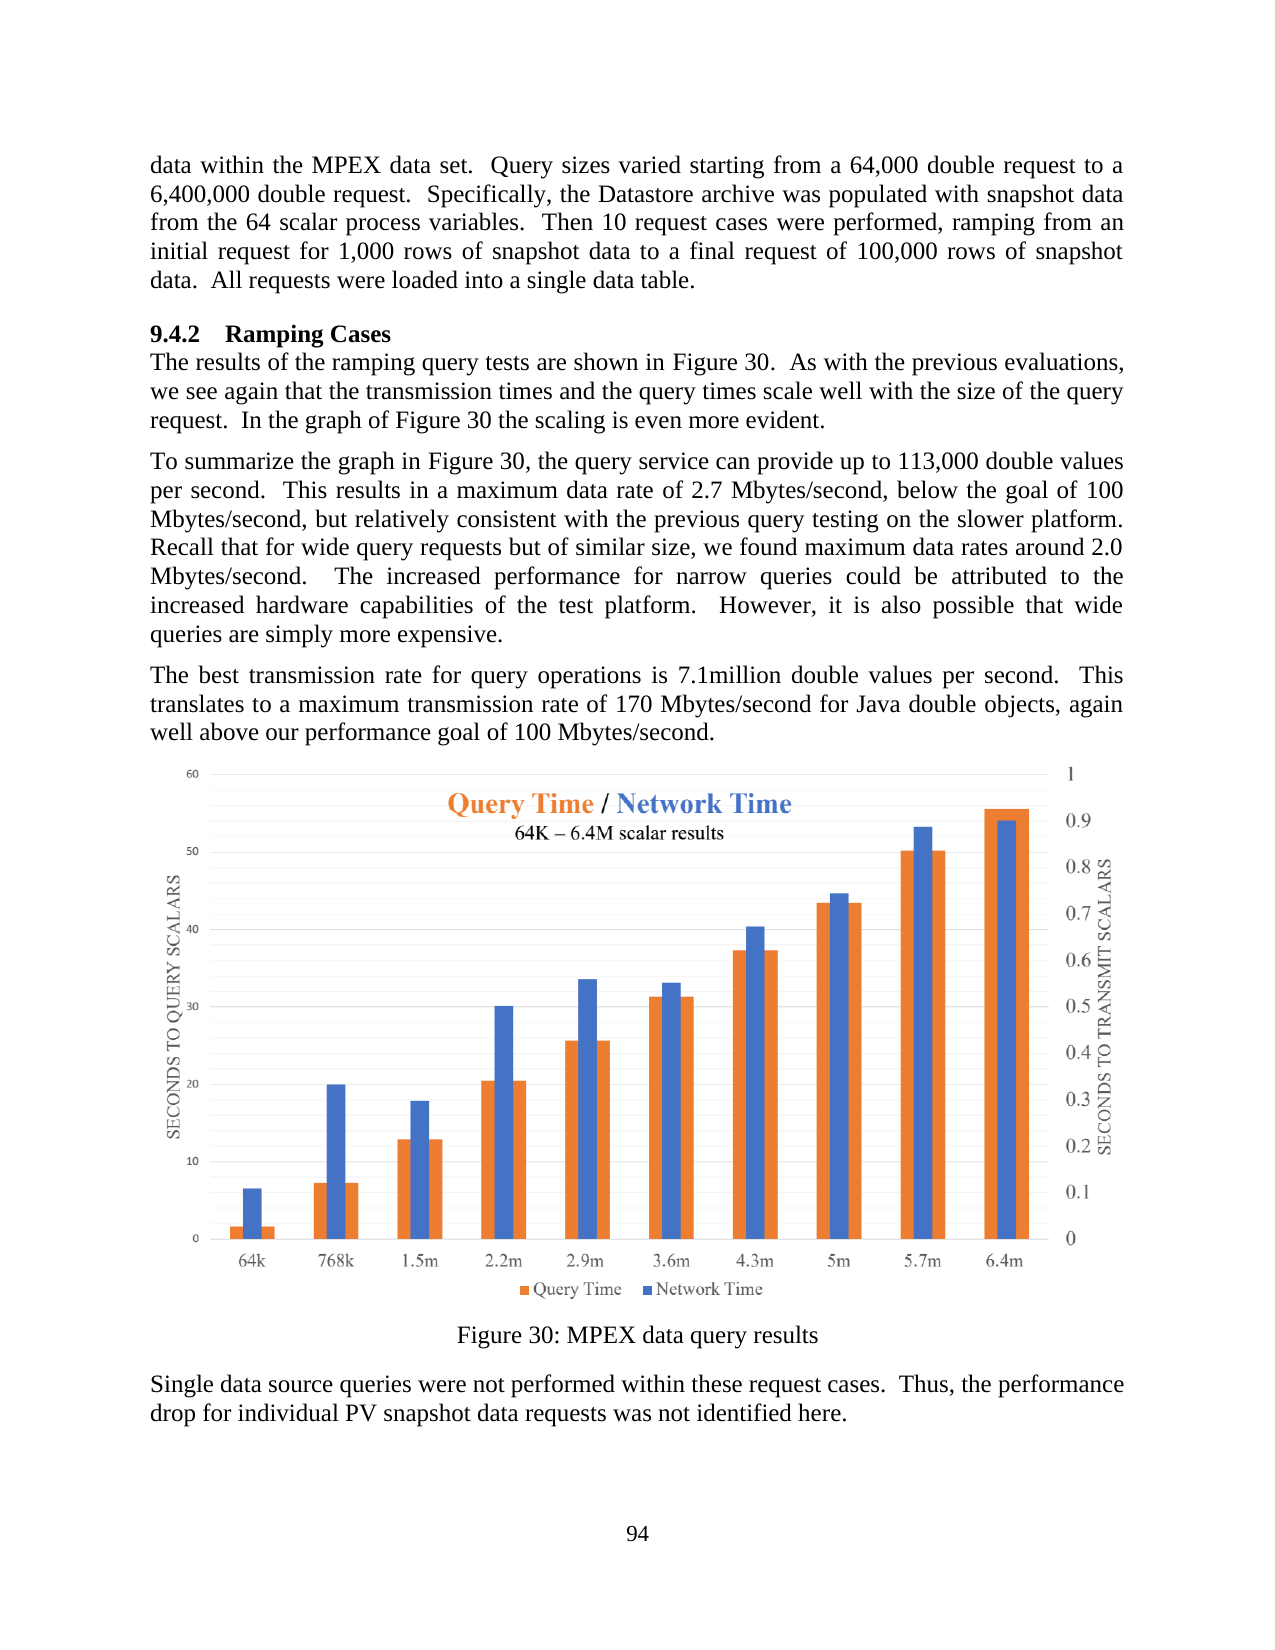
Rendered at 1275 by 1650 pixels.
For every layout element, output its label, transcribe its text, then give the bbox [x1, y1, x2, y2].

text The results of the ramping query tests are shown in Figure 30. As with the previous evaluations, we see again that the transmission times and the query times scale well with the size of the query request. In the graph of Figure 30 the scaling is even more evident. [150, 347, 1125, 434]
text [150, 150, 1125, 294]
text Single data source queries were not performed within these request cases. Thus, the performance drop for individual PV snapshot data requests was not identified here. [150, 1369, 1125, 1427]
text To summarize the graph in Figure 30, the query service can provide up to 113,000 double values per second. This results in a maximum data rate of 2.7 Mbytes/second, below the goal of 100 Mbytes/second, but relatively consistent with the previous query testing on the slower platform. Recall that for wide query requests but of similar size, we found maximum data rates around 2.0 Mbytes/second. The increased performance for narrow queries could be attributed to the increased hardware capabilities of the test platform. However, it is also possible that wide queries are simply more expensive. [150, 446, 1125, 647]
text The best transmission rate for query operations is 7.1million double values per second. This translates to a maximum transmission rate of 170 Mbytes/second for Java double objects, again well above our performance goal of 100 Mbytes/second. [150, 660, 1125, 746]
subtitle Ramping Cases [150, 319, 1125, 347]
